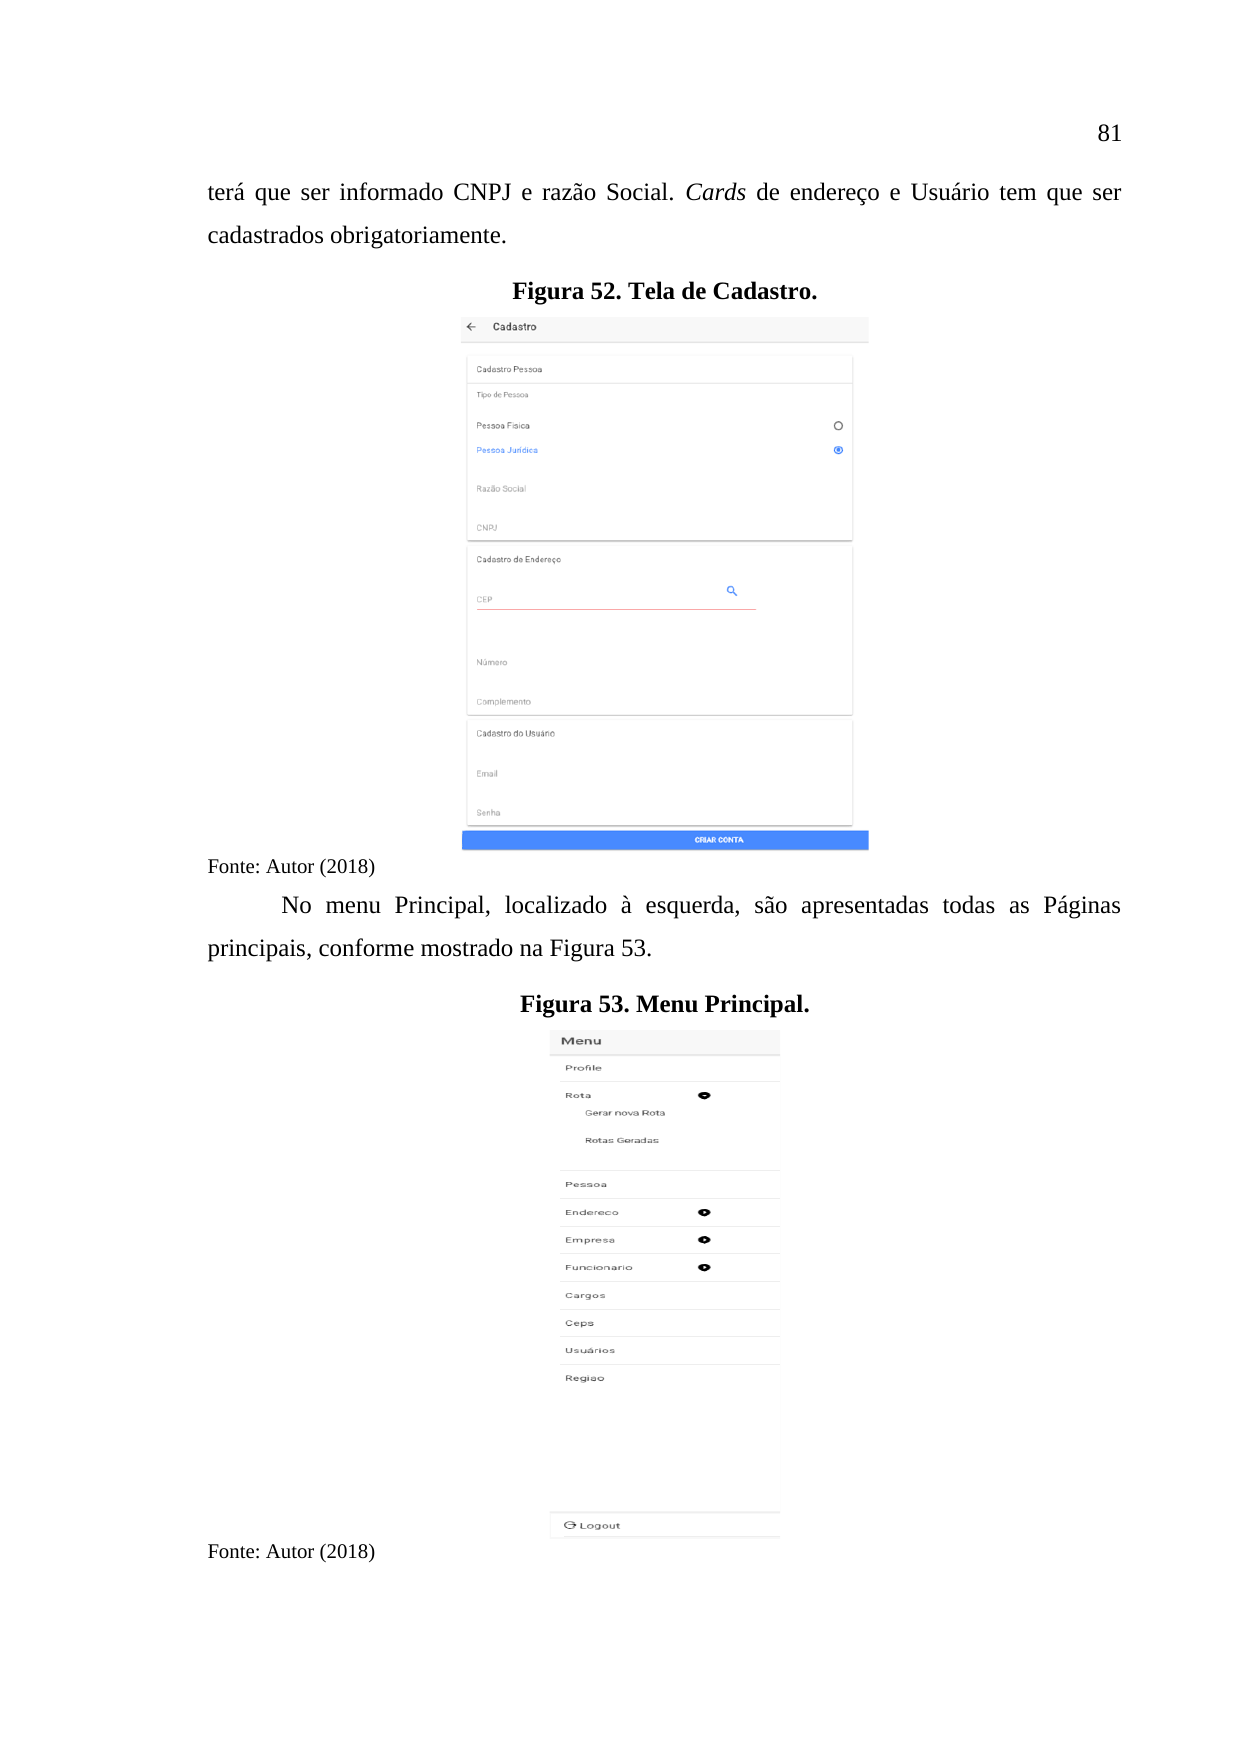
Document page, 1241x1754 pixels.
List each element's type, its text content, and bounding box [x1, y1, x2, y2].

picture [460, 317, 869, 855]
text Figura 52. Tela de Cadastro. [207, 276, 1122, 305]
picture [549, 1030, 780, 1539]
text No menu Principal, localizado à esquerda, são apresentadas todas as Páginas principais, conforme mostrado na Figura 53. [207, 890, 1122, 962]
text Figura 53. Menu Principal. [207, 989, 1122, 1018]
text Fonte: Autor (2018) [207, 854, 1122, 878]
text Fonte: Autor (2018) [207, 1539, 1122, 1563]
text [207, 177, 1122, 249]
